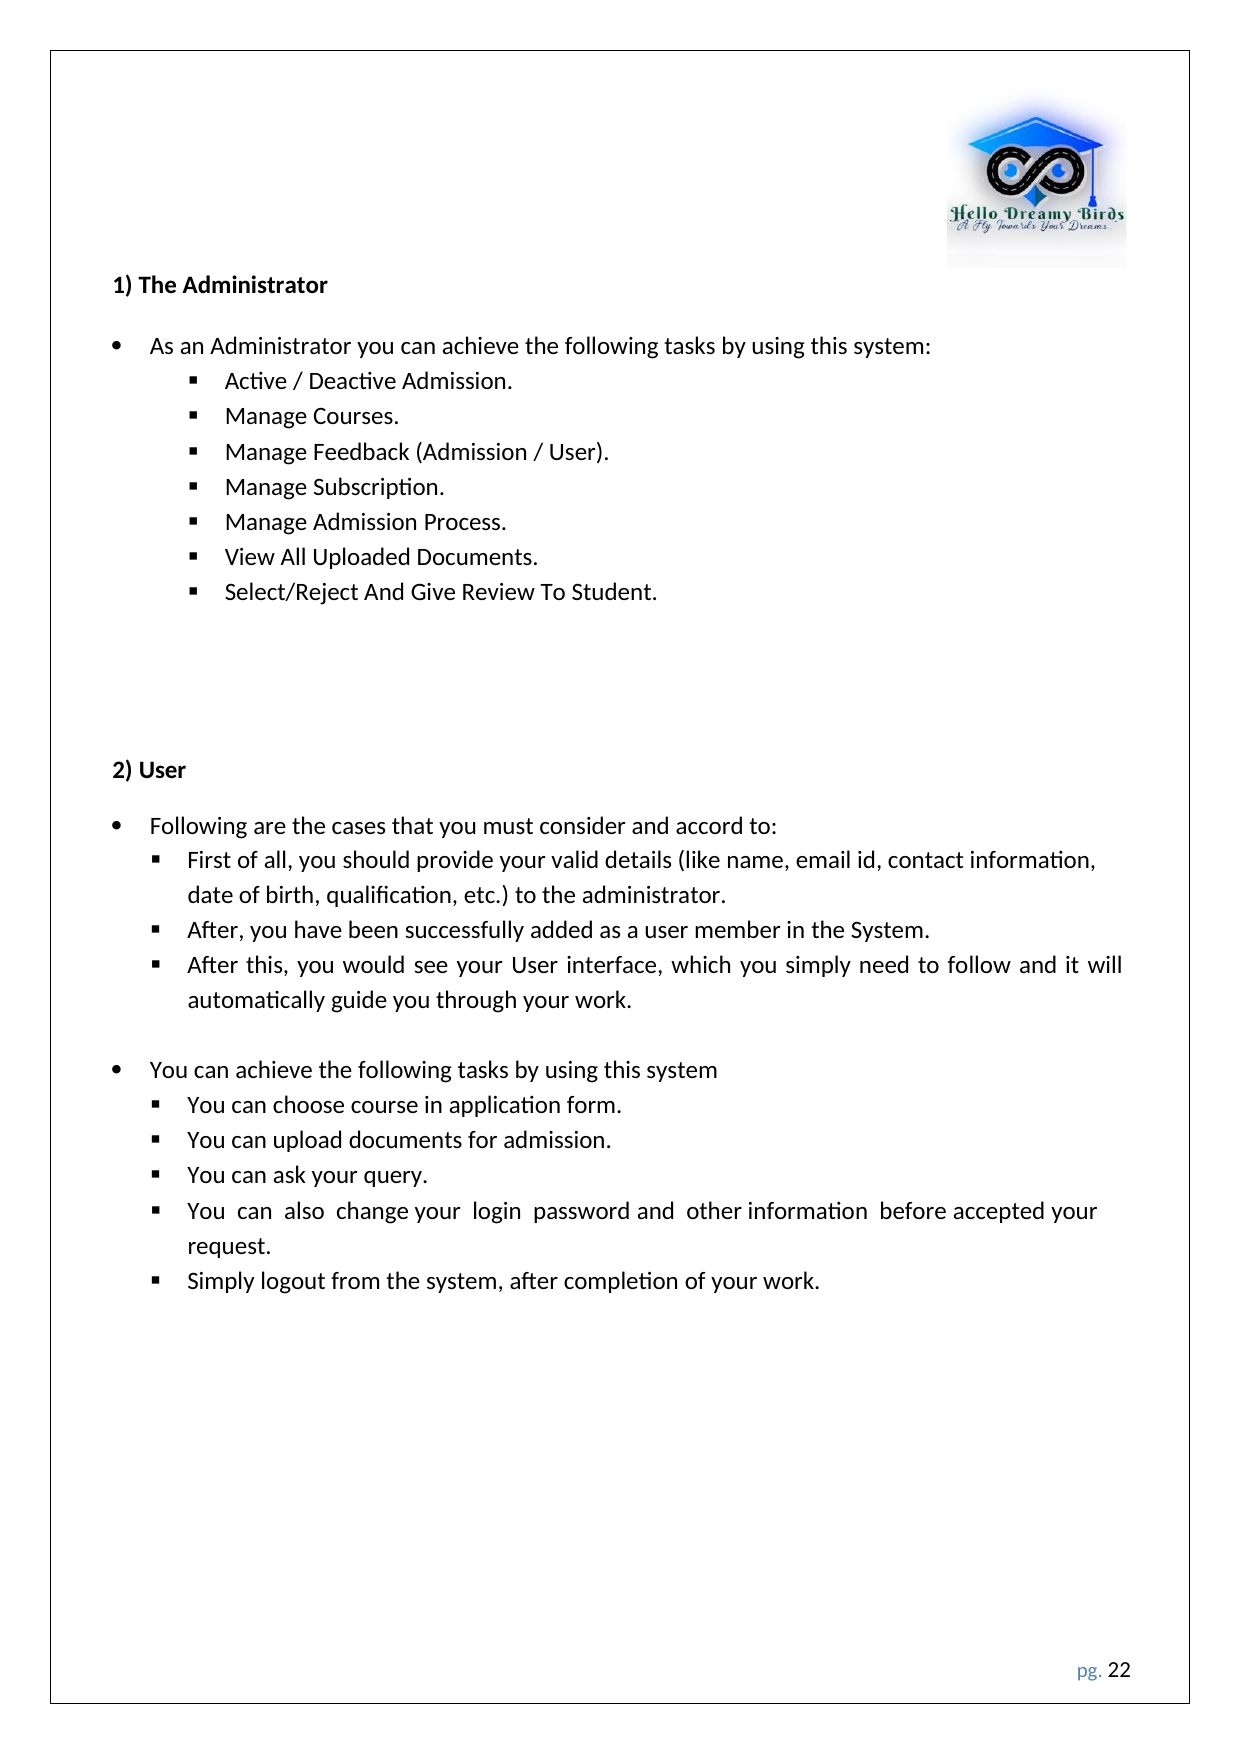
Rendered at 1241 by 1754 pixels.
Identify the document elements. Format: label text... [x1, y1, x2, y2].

list You can achieve the following tasks by using this system [112, 1054, 1173, 1085]
list You can choose course in application form. [149, 1089, 1173, 1120]
list Manage Subscription. [187, 471, 1173, 501]
subtitle User [112, 754, 1173, 784]
list Active / Deactive Admission. [187, 366, 1173, 396]
list After this, you would see your User interface, which you simply need to follow and it will automatically guide you through your work. [150, 949, 1128, 1015]
subtitle The Administrator [112, 269, 1173, 300]
list Following are the cases that you must consider and accord to: [112, 810, 1173, 840]
list Simply logout from the system, after completion of your work. [149, 1265, 1173, 1295]
list View All Uploaded Documents. [187, 541, 1173, 572]
list You can upload documents for admission. [149, 1124, 1173, 1155]
picture [946, 87, 1127, 268]
list Manage Courses. [187, 401, 1173, 431]
list You can ask your query. [149, 1159, 1173, 1190]
list Manage Admission Process. [187, 506, 1173, 536]
list First of all, you should provide your valid details (like name, email id, contact information, date of birth, qualification, etc.) to the administrator. [150, 844, 1128, 910]
list Select/Reject And Give Review To Student. [187, 576, 1173, 607]
list Manage Feedback (Admission / User). [187, 436, 1173, 466]
list You can also change your login password and other information before accepted your request. [150, 1195, 1129, 1260]
list As an Administrator you can achieve the following tasks by using this system: [112, 330, 1173, 361]
list After, you have been successfully added as a user member in the System. [149, 914, 1173, 944]
